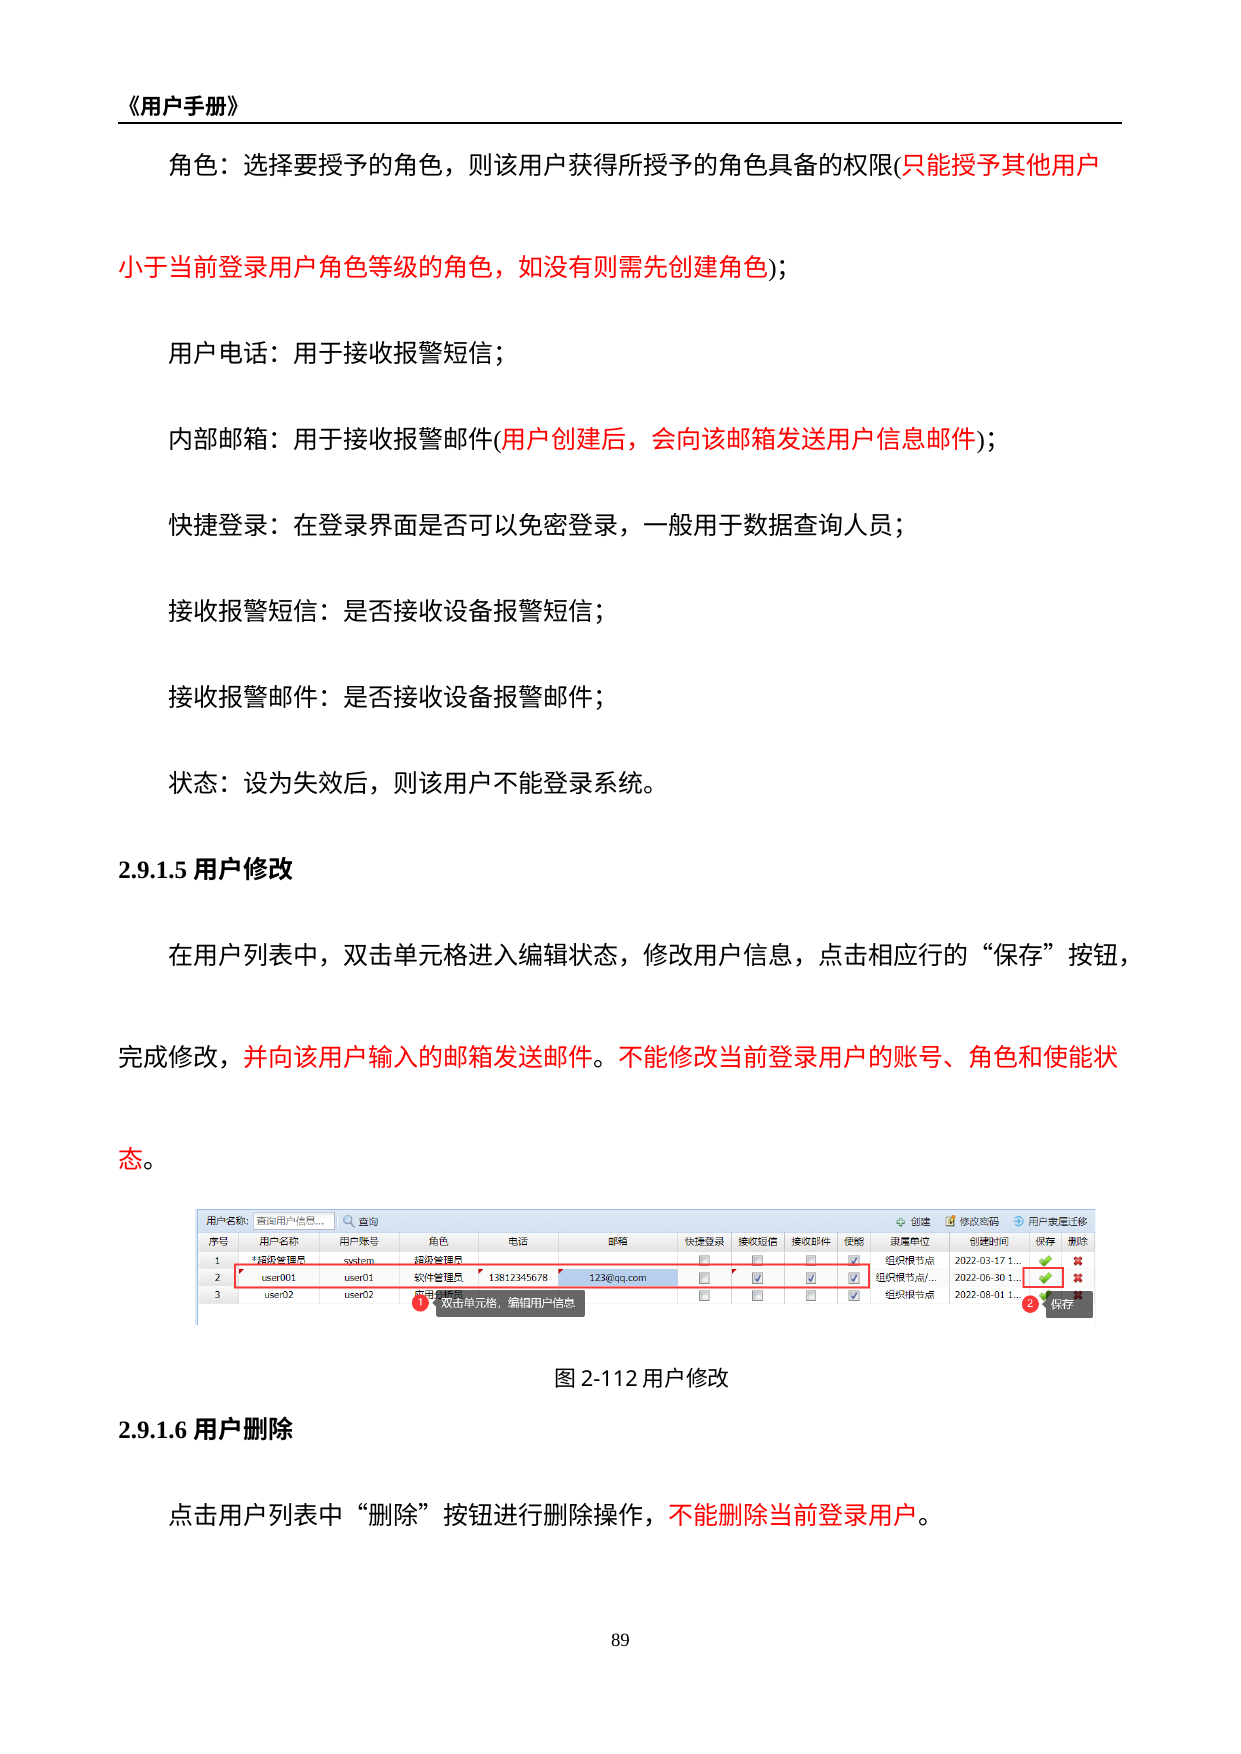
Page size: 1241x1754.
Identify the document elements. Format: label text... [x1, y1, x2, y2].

text 角色：选择要授予的角色，则该用户获得所授予的角色具备的权限(只能授予其他用户小于当前登录用户角色等级的角色，如没有则需先创建角色)； [118, 129, 1122, 299]
text 快捷登录：在登录界面是否可以免密登录，一般用于数据查询人员； [118, 489, 1122, 557]
text 状态：设为失效后，则该用户不能登录系统。 [118, 747, 1122, 815]
text 内部邮箱：用于接收报警邮件(用户创建后，会向该邮箱发送用户信息邮件)； [118, 403, 1122, 471]
subtitle 2.9.1.5 用户修改 [118, 833, 1122, 901]
text 接收报警短信：是否接收设备报警短信； [118, 575, 1122, 643]
text 图2-112用户修改 [118, 1359, 1122, 1393]
text 在用户列表中，双击单元格进入编辑状态，修改用户信息，点击相应行的“保存”按钮，完成修改，并向该用户输入的邮箱发送邮件。不能修改当前登录用户的账号、角色和使能状态。 [118, 919, 1122, 1191]
text 点击用户列表中“删除”按钮进行删除操作，不能删除当前登录用户。 [118, 1479, 1122, 1547]
text 接收报警邮件：是否接收设备报警邮件； [118, 661, 1122, 729]
text 用户电话：用于接收报警短信； [118, 317, 1122, 385]
picture [195, 1209, 1096, 1325]
subtitle 2.9.1.6 用户删除 [118, 1393, 1122, 1461]
